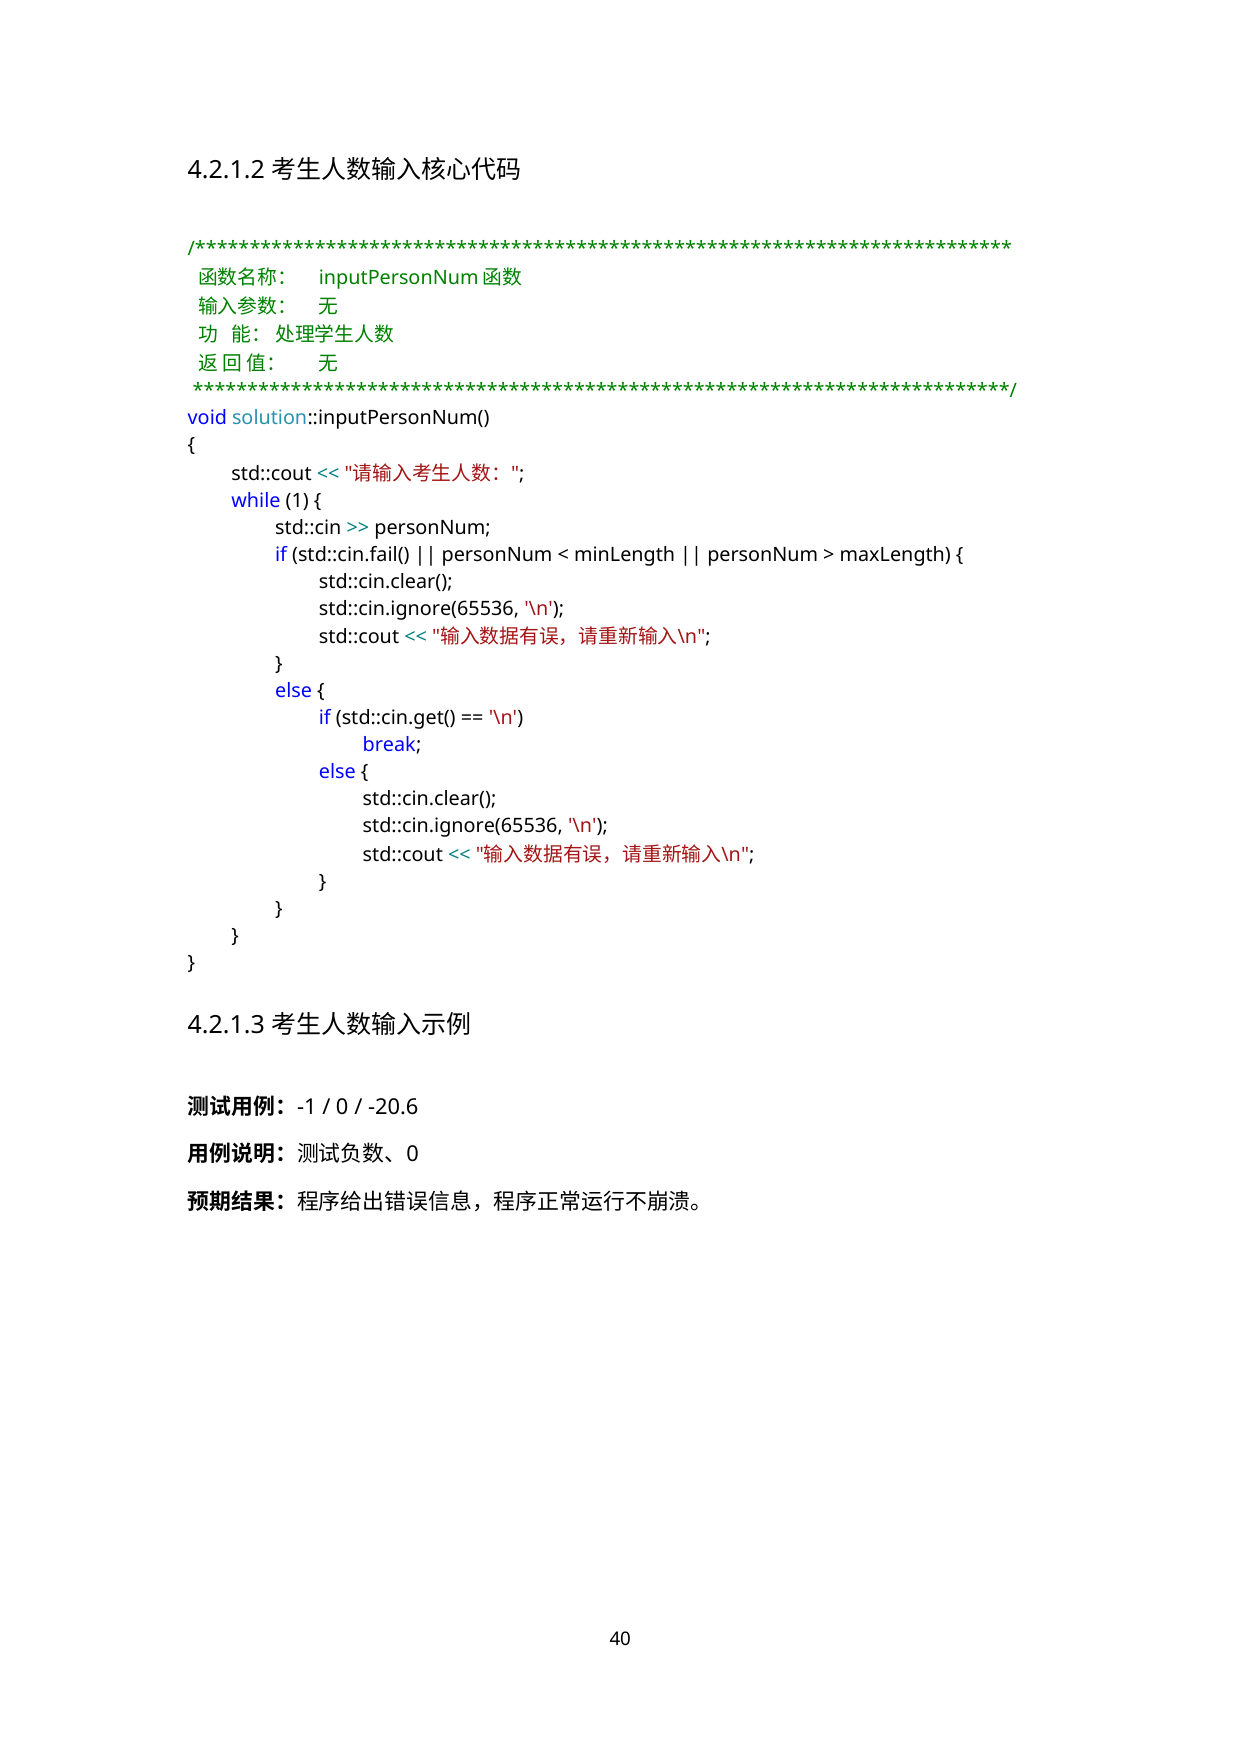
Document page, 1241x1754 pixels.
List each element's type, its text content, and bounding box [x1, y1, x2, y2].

text } [187, 948, 1053, 975]
text else { [187, 677, 1053, 703]
text std::cin.clear(); [187, 567, 1053, 594]
text std::cout << "请输入考生人数："; [187, 457, 1053, 486]
text } [187, 894, 1053, 921]
subtitle 4.2.1.2 考生人数输入核心代码 [187, 150, 1053, 186]
text std::cout << "输入数据有误，请重新输入\n"; [187, 621, 1053, 649]
text if (std::cin.get() == '\n') [187, 703, 1053, 731]
text std::cin >> personNum; [187, 513, 1053, 540]
text } [187, 649, 1053, 677]
text else { [187, 757, 1053, 784]
text std::cout << "输入数据有误，请重新输入\n"; [187, 838, 1053, 867]
text std::cin.ignore(65536, '\n'); [187, 811, 1053, 838]
text break; [187, 731, 1053, 757]
text std::cin.ignore(65536, '\n'); [187, 594, 1053, 621]
text 预期结果：程序给出错误信息，程序正常运行不崩溃。 [187, 1184, 1053, 1216]
text 用例说明：测试负数、0 [187, 1136, 1053, 1168]
text ***************************************************************************/ [187, 376, 1053, 403]
text 函数名称： inputPersonNum函数 [187, 262, 1053, 290]
text std::cin.clear(); [187, 784, 1053, 811]
text } [187, 921, 1053, 948]
text } [187, 867, 1053, 894]
text void solution::inputPersonNum() [187, 403, 1053, 430]
text { [187, 430, 1053, 457]
text 测试用例：-1 / 0 / -20.6 [187, 1089, 1053, 1121]
text 功 能： 处理学生人数 [187, 319, 1053, 348]
subtitle 4.2.1.3 考生人数输入示例 [187, 1004, 1053, 1041]
text 输入参数： 无 [187, 290, 1053, 319]
text if (std::cin.fail() || personNum < minLength || personNum > maxLength) { [187, 540, 1053, 567]
text 返 回 值： 无 [187, 348, 1053, 376]
text /*************************************************************************** [187, 234, 1053, 262]
text while (1) { [187, 486, 1053, 513]
